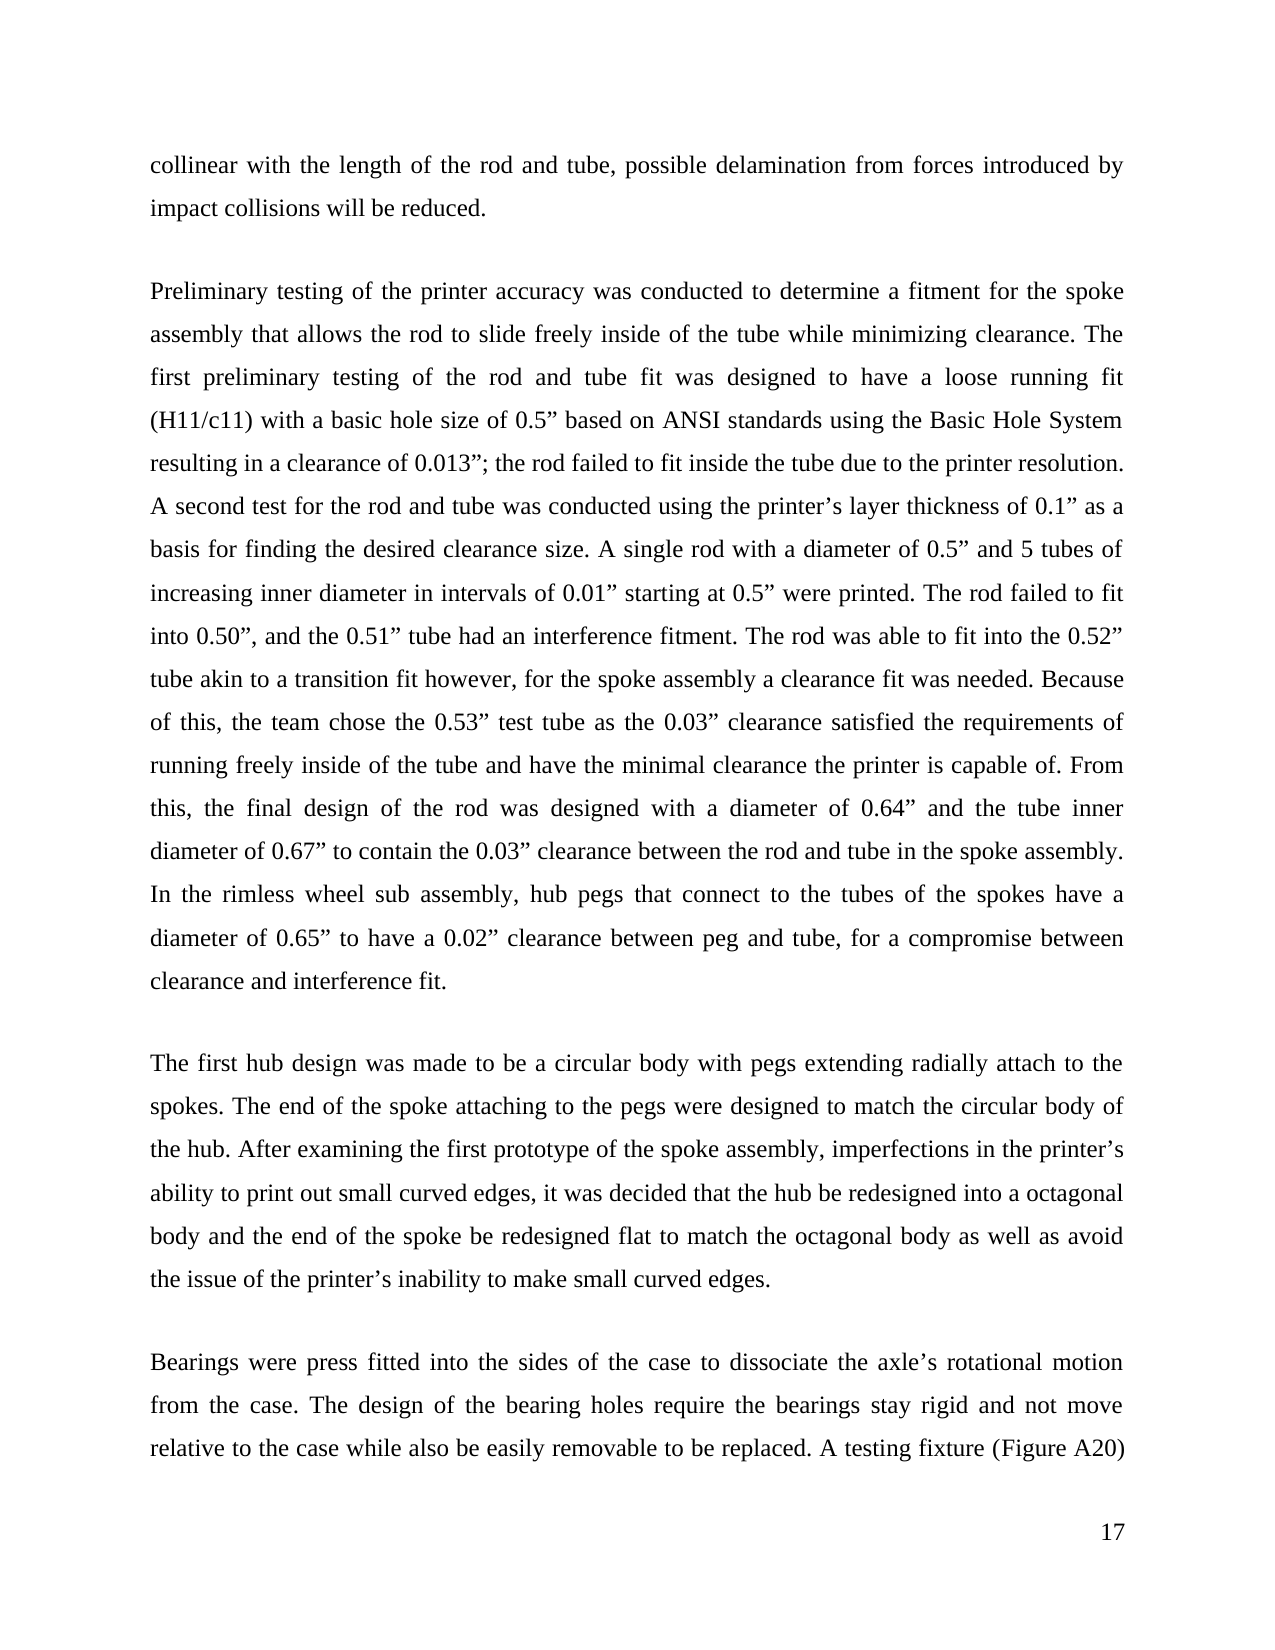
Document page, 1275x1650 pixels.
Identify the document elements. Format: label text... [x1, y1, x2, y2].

text Preliminary testing of the printer accuracy was conducted to determine a fitment for the spoke assembly that allows the rod to slide freely inside of the tube while minimizing clearance. The first preliminary testing of the rod and tube fit was designed to have a loose running fit (H11/c11) with a basic hole size of 0.5” based on ANSI standards using the Basic Hole System resulting in a clearance of 0.013”; the rod failed to fit inside the tube due to the printer resolution. A second test for the rod and tube was conducted using the printer’s layer thickness of 0.1” as a basis for finding the desired clearance size. A single rod with a diameter of 0.5” and 5 tubes of increasing inner diameter in intervals of 0.01” starting at 0.5” were printed. The rod failed to fit into 0.50”, and the 0.51” tube had an interference fitment. The rod was able to fit into the 0.52” tube akin to a transition fit however, for the spoke assembly a clearance fit was needed. Because of this, the team chose the 0.53” test tube as the 0.03” clearance satisfied the requirements of running freely inside of the tube and have the minimal clearance the printer is capable of. From this, the final design of the rod was designed with a diameter of 0.64” and the tube inner diameter of 0.67” to contain the 0.03” clearance between the rod and tube in the spoke assembly. In the rimless wheel sub assembly, hub pegs that connect to the tubes of the spokes have a diameter of 0.65” to have a 0.02” clearance between peg and tube, for a compromise between clearance and interference fit. [150, 276, 1125, 994]
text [150, 1347, 1125, 1462]
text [150, 150, 1125, 222]
text The first hub design was made to be a circular body with pegs extending radially attach to the spokes. The end of the spoke attaching to the pegs were designed to match the circular body of the hub. After examining the first prototype of the spoke assembly, imperfections in the printer’s ability to print out small curved edges, it was decided that the hub be redesigned into a octagonal body and the end of the spoke be redesigned flat to match the octagonal body as well as avoid the issue of the printer’s inability to make small curved edges. [150, 1048, 1125, 1293]
